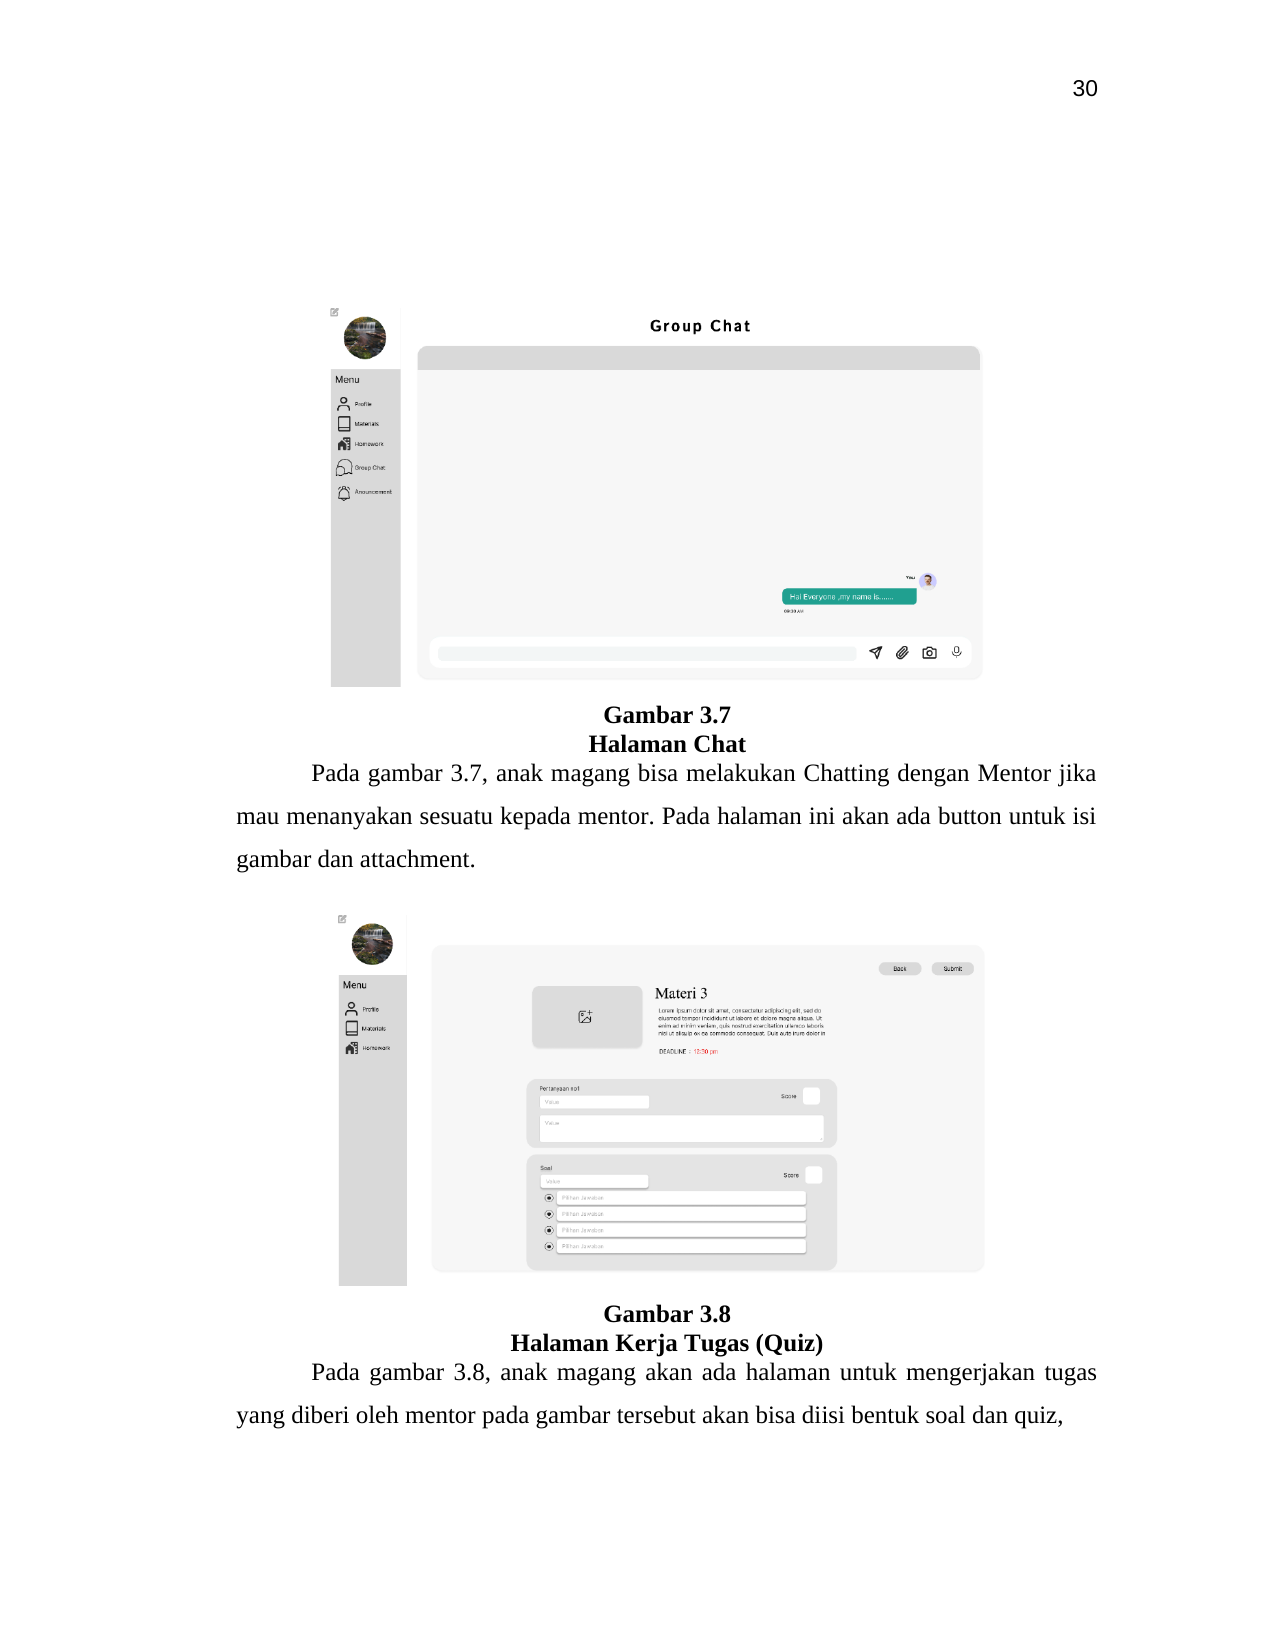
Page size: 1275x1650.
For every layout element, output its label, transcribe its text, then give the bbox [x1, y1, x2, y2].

text Halaman Chat [236, 729, 1098, 758]
text Halaman Kerja Tugas (Quiz) [236, 1328, 1098, 1357]
picture [330, 308, 1004, 687]
text Pada gambar 3.7, anak magang bisa melakukan Chatting dengan Mentor jika mau menanyakan sesuatu kepada mentor. Pada halaman ini akan ada button untuk isi gambar dan attachment. [236, 758, 1098, 873]
text Gambar 3.7 [236, 700, 1098, 729]
text Pada gambar 3.8, anak magang akan ada halaman untuk mengerjakan tugas yang diberi oleh mentor pada gambar tersebut akan bisa diisi bentuk soal dan quiz, [236, 1357, 1098, 1428]
picture [338, 915, 997, 1286]
text Gambar 3.8 [236, 1299, 1098, 1328]
